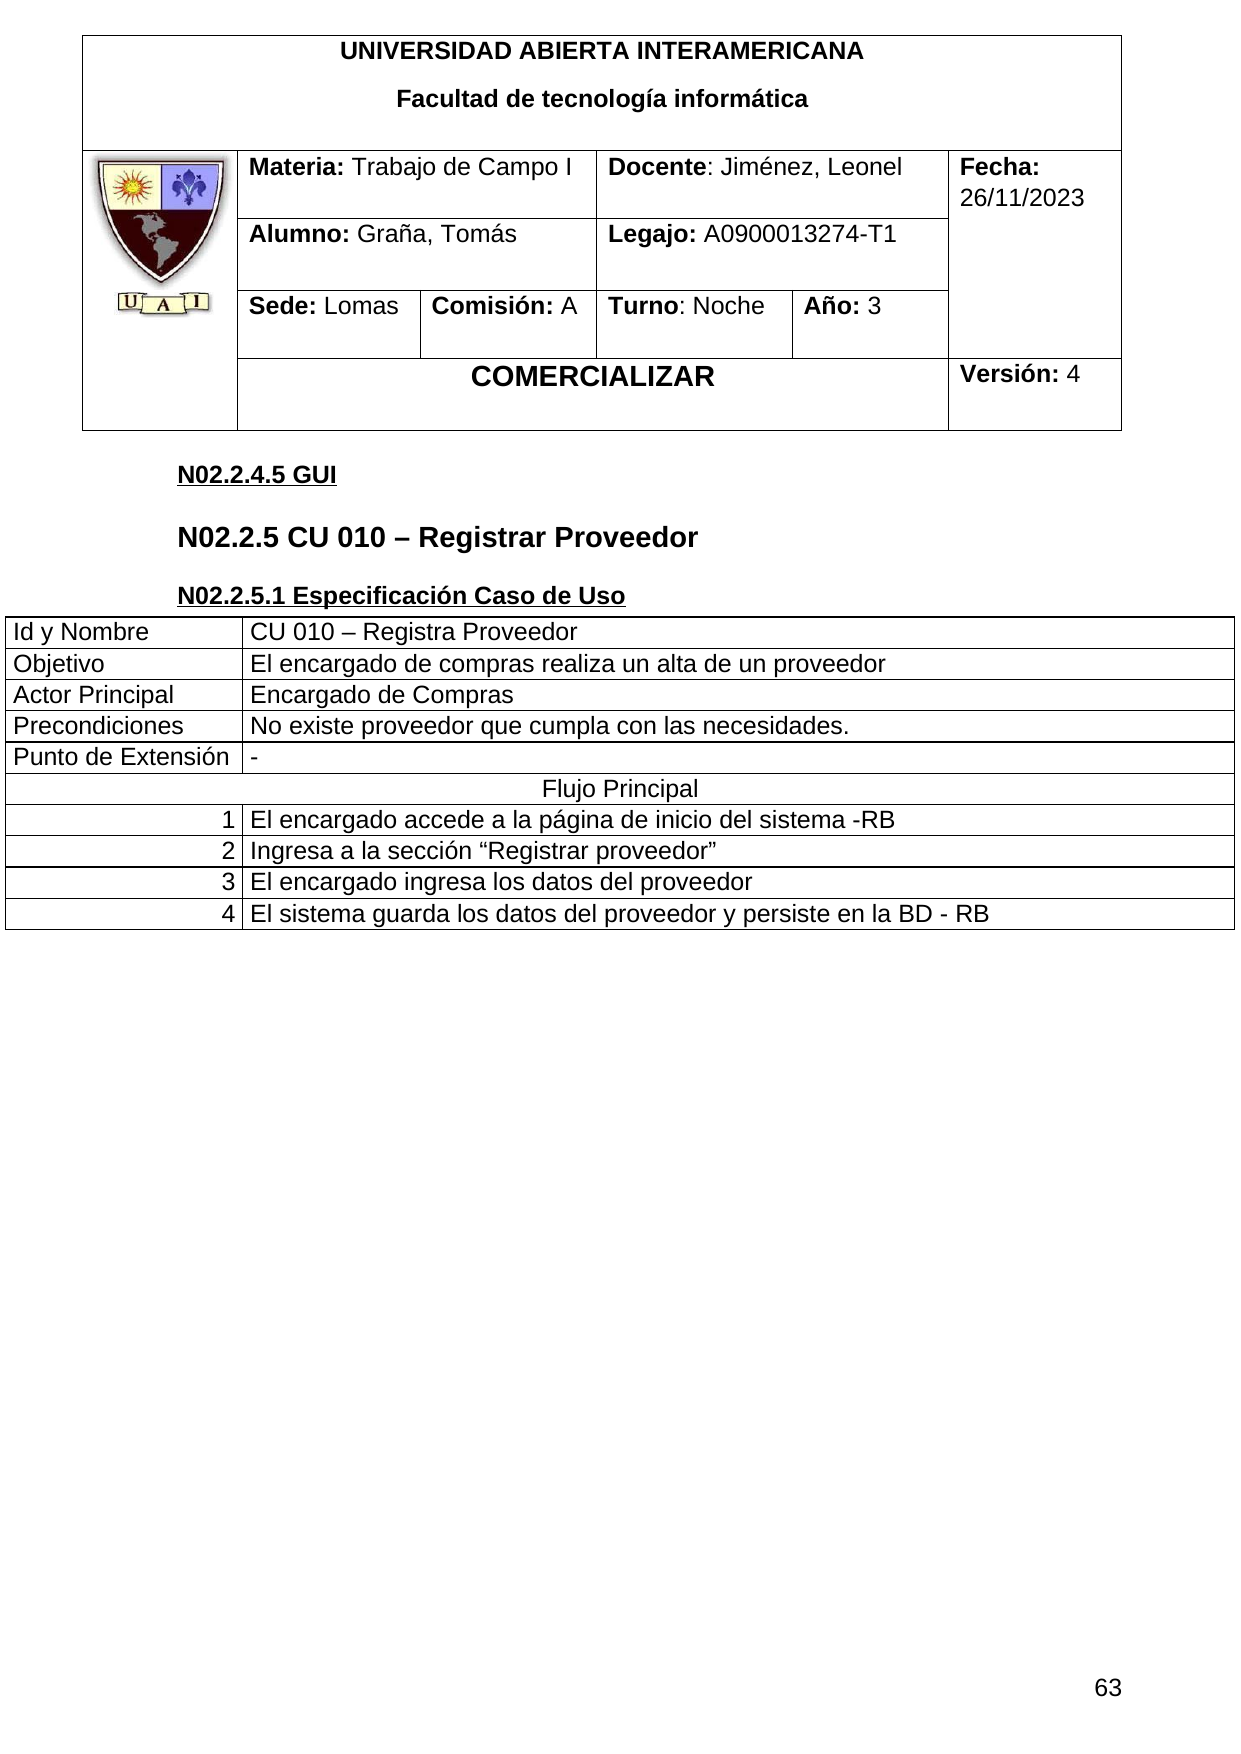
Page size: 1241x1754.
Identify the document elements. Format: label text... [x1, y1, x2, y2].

table_cell Flujo Principal [6, 774, 1234, 804]
table_cell El encargado de compras realiza un alta de un proveedor [243, 649, 1234, 679]
table_cell No existe proveedor que cumpla con las necesidades. [243, 711, 1234, 741]
table_cell Objetivo [6, 649, 242, 679]
table_cell El encargado ingresa los datos del proveedor [243, 868, 1234, 898]
table_cell 1 [6, 805, 242, 835]
table_cell 4 [6, 899, 242, 929]
picture [87, 151, 234, 320]
table_cell 3 [6, 868, 242, 898]
table_cell Ingresa a la sección “Registrar proveedor” [243, 836, 1234, 866]
table_cell Precondiciones [6, 711, 242, 741]
table_header CU 010 – Registra Proveedor [243, 618, 1234, 648]
table_cell El sistema guarda los datos del proveedor y persiste en la BD - RB [243, 899, 1234, 929]
table_cell Encargado de Compras [243, 680, 1234, 710]
table_cell 2 [6, 836, 242, 866]
subtitle N02.2.5.1 Especificación Caso de Uso [177, 581, 1122, 610]
subtitle N02.2.5 CU 010 – Registrar Proveedor [177, 520, 1122, 553]
table_cell - [243, 743, 1234, 773]
text N02.2.4.5 GUI [177, 460, 1122, 488]
table_cell Actor Principal [6, 680, 242, 710]
table_cell El encargado accede a la página de inicio del sistema -RB [243, 805, 1234, 835]
table_header Id y Nombre [6, 618, 242, 648]
table_cell Punto de Extensión [6, 743, 242, 773]
